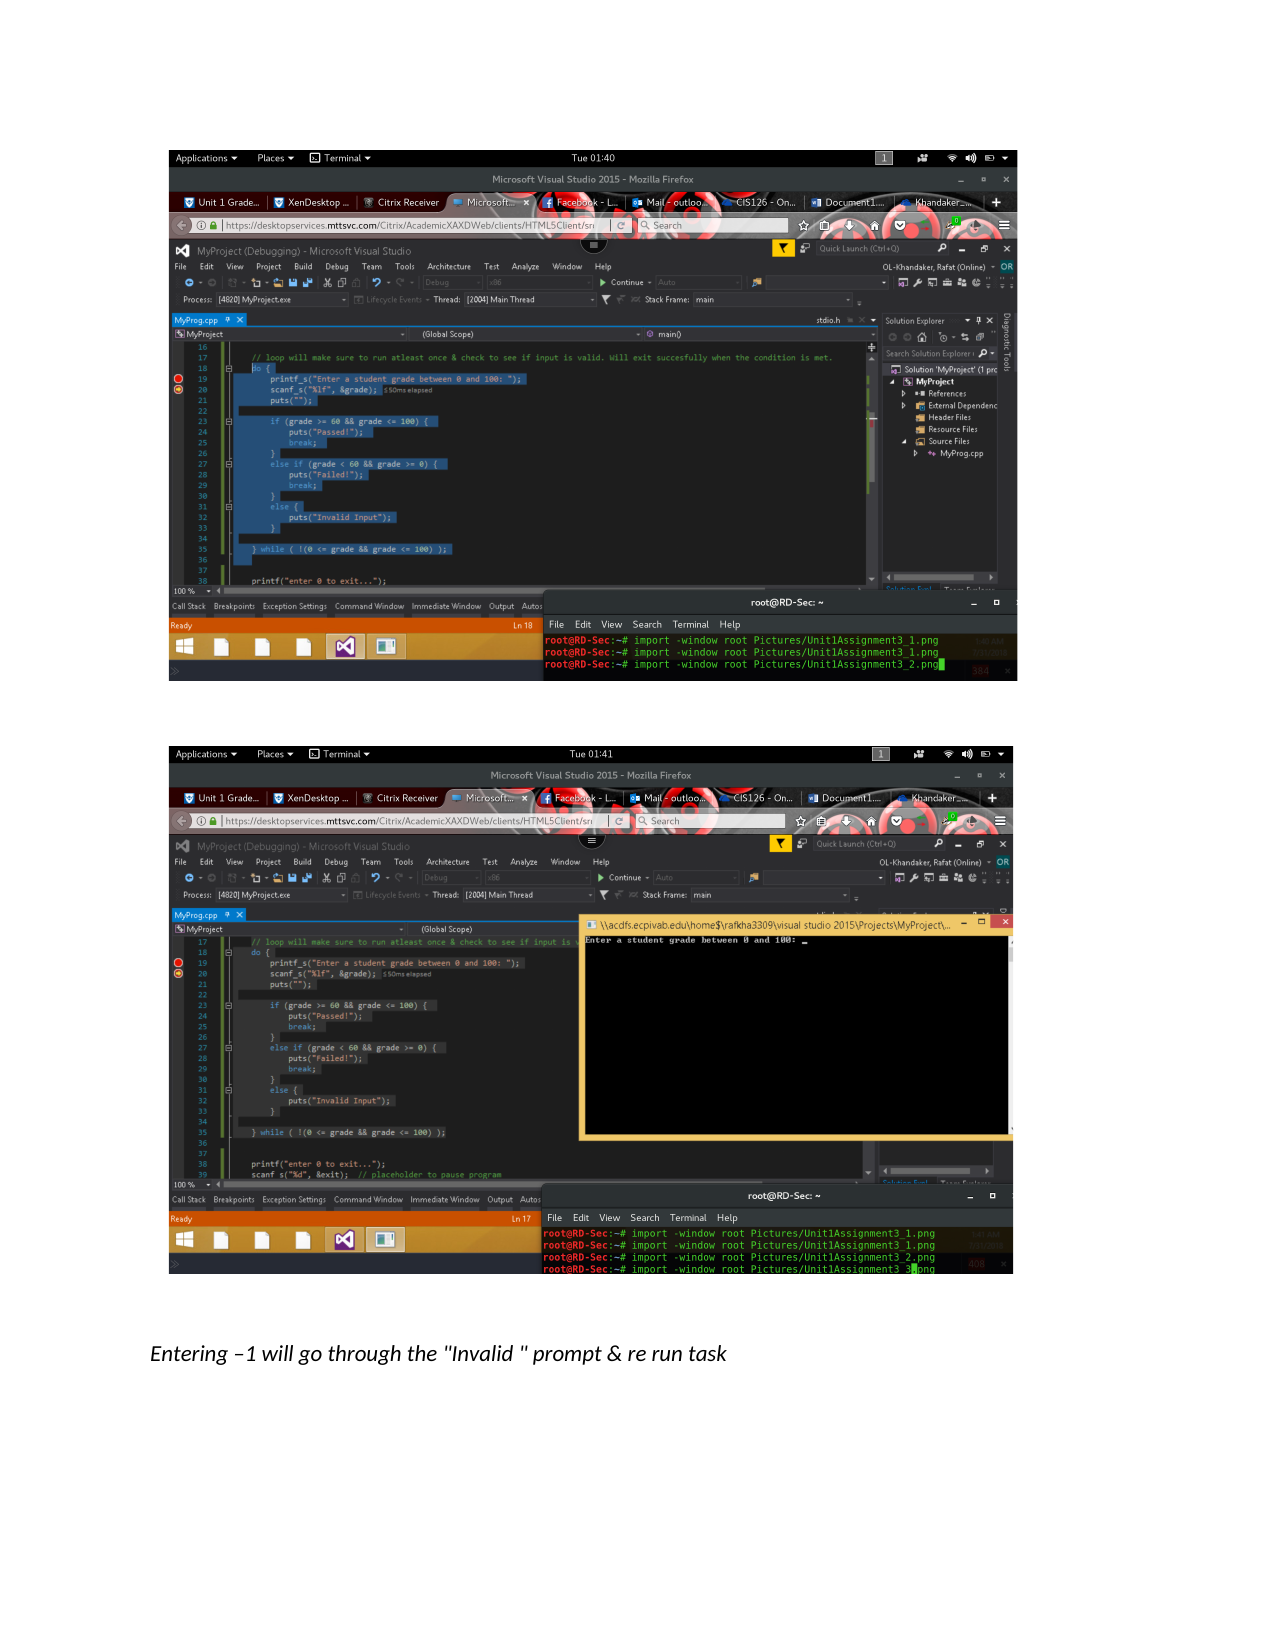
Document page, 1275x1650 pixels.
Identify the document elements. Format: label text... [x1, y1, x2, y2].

text Entering –1 will go through the "Invalid " prompt & re run task [150, 1339, 1125, 1367]
